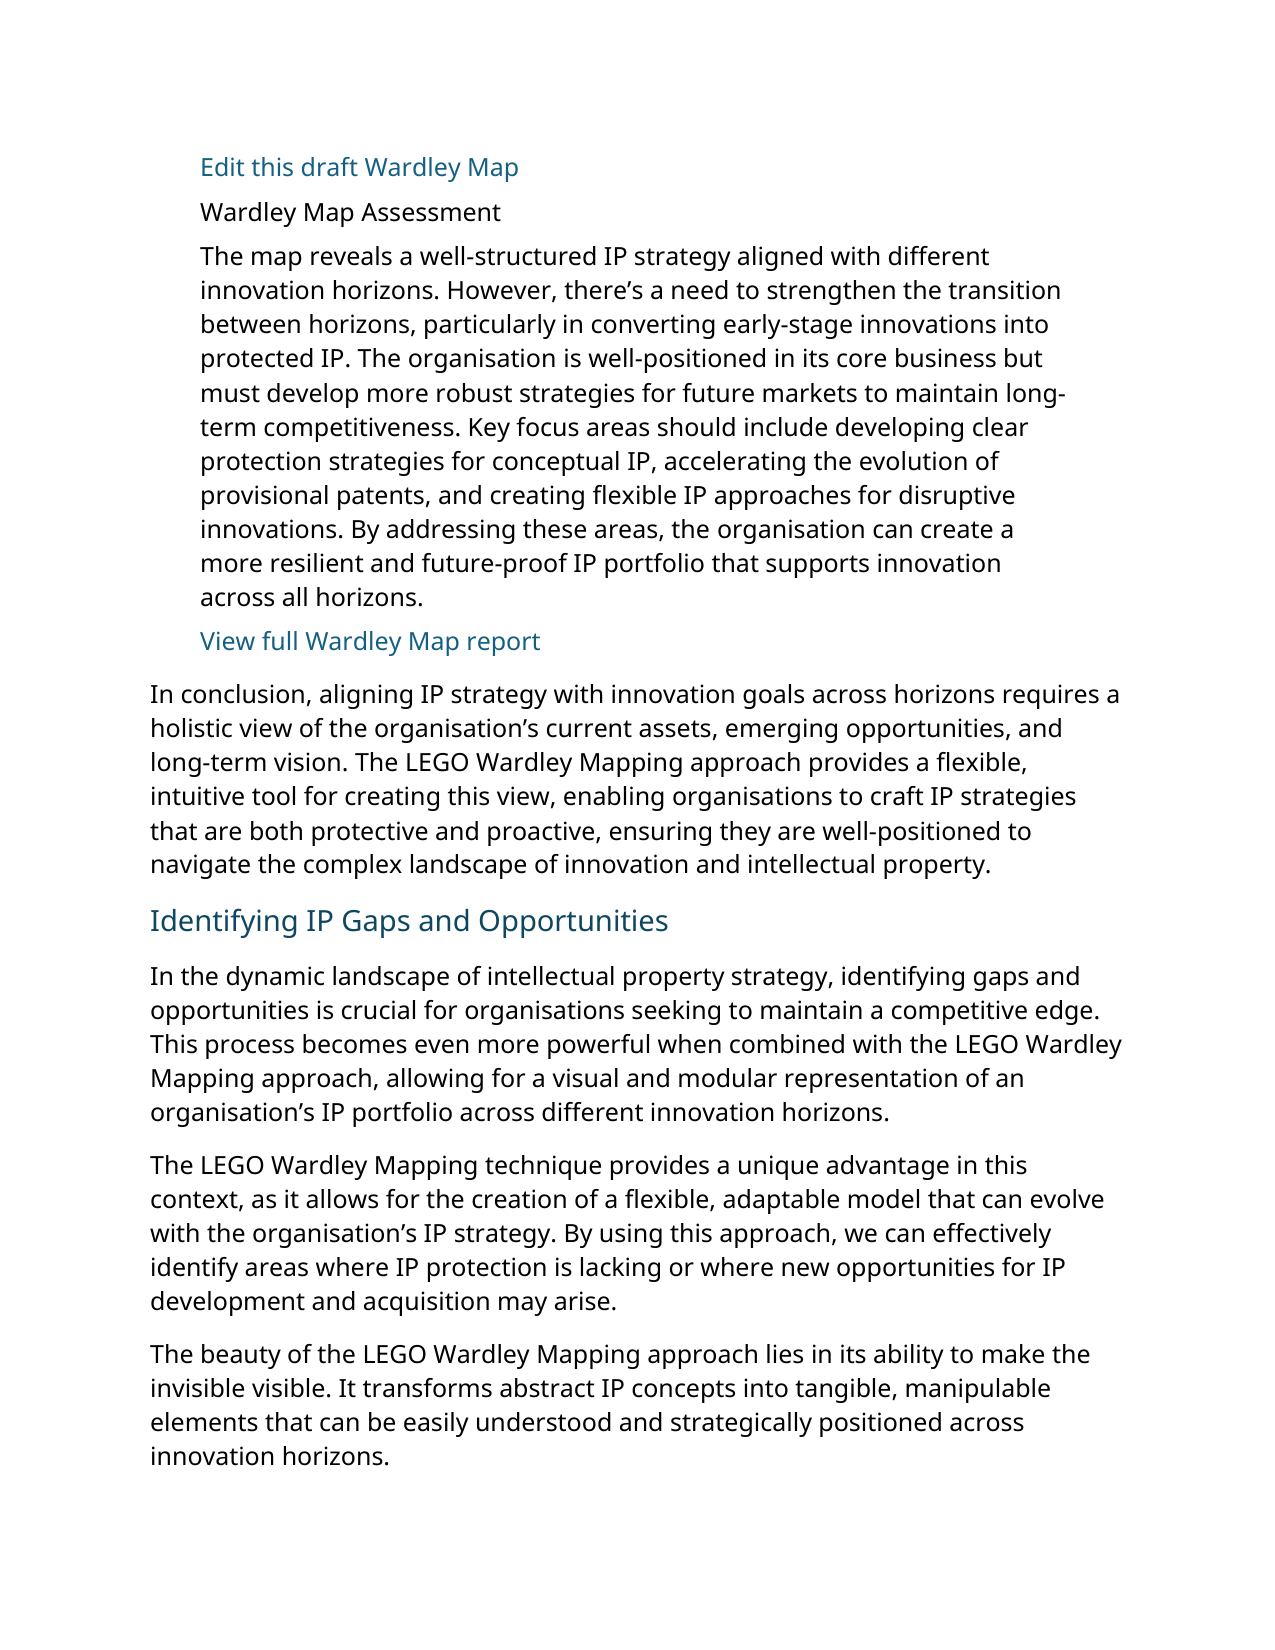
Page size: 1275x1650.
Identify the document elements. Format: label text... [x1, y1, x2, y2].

text The beauty of the LEGO Wardley Mapping approach lies in its ability to make the invisible visible. It transforms abstract IP concepts into tangible, manipulable elements that can be easily understood and strategically positioned across innovation horizons. [150, 1337, 1125, 1473]
text Edit this draft Wardley Map [200, 150, 1075, 184]
text View full Wardley Map report [200, 624, 1075, 658]
subtitle Identifying IP Gaps and Opportunities [150, 900, 1125, 940]
text Wardley Map Assessment [200, 194, 1075, 228]
text The map reveals a well-structured IP strategy aligned with different innovation horizons. However, there’s a need to strengthen the transition between horizons, particularly in converting early-stage innovations into protected IP. The organisation is well-positioned in its core business but must develop more robust strategies for future markets to maintain long-term competitiveness. Key focus areas should include developing clear protection strategies for conceptual IP, accelerating the evolution of provisional patents, and creating flexible IP approaches for disruptive innovations. By addressing these areas, the organisation can create a more resilient and future-proof IP portfolio that supports innovation across all horizons. [200, 239, 1075, 614]
text In conclusion, aligning IP strategy with innovation goals across horizons requires a holistic view of the organisation’s current assets, emerging opportunities, and long-term vision. The LEGO Wardley Mapping approach provides a flexible, intuitive tool for creating this view, enabling organisations to craft IP strategies that are both protective and proactive, ensuring they are well-positioned to navigate the complex landscape of innovation and intellectual property. [150, 677, 1125, 881]
text In the dynamic landscape of intellectual property strategy, identifying gaps and opportunities is crucial for organisations seeking to maintain a competitive edge. This process becomes even more powerful when combined with the LEGO Wardley Mapping approach, allowing for a visual and modular representation of an organisation’s IP portfolio across different innovation horizons. [150, 958, 1125, 1129]
text The LEGO Wardley Mapping technique provides a unique advantage in this context, as it allows for the creation of a flexible, adaptable model that can evolve with the organisation’s IP strategy. By using this approach, we can effectively identify areas where IP protection is lacking or where new opportunities for IP development and acquisition may arise. [150, 1147, 1125, 1318]
